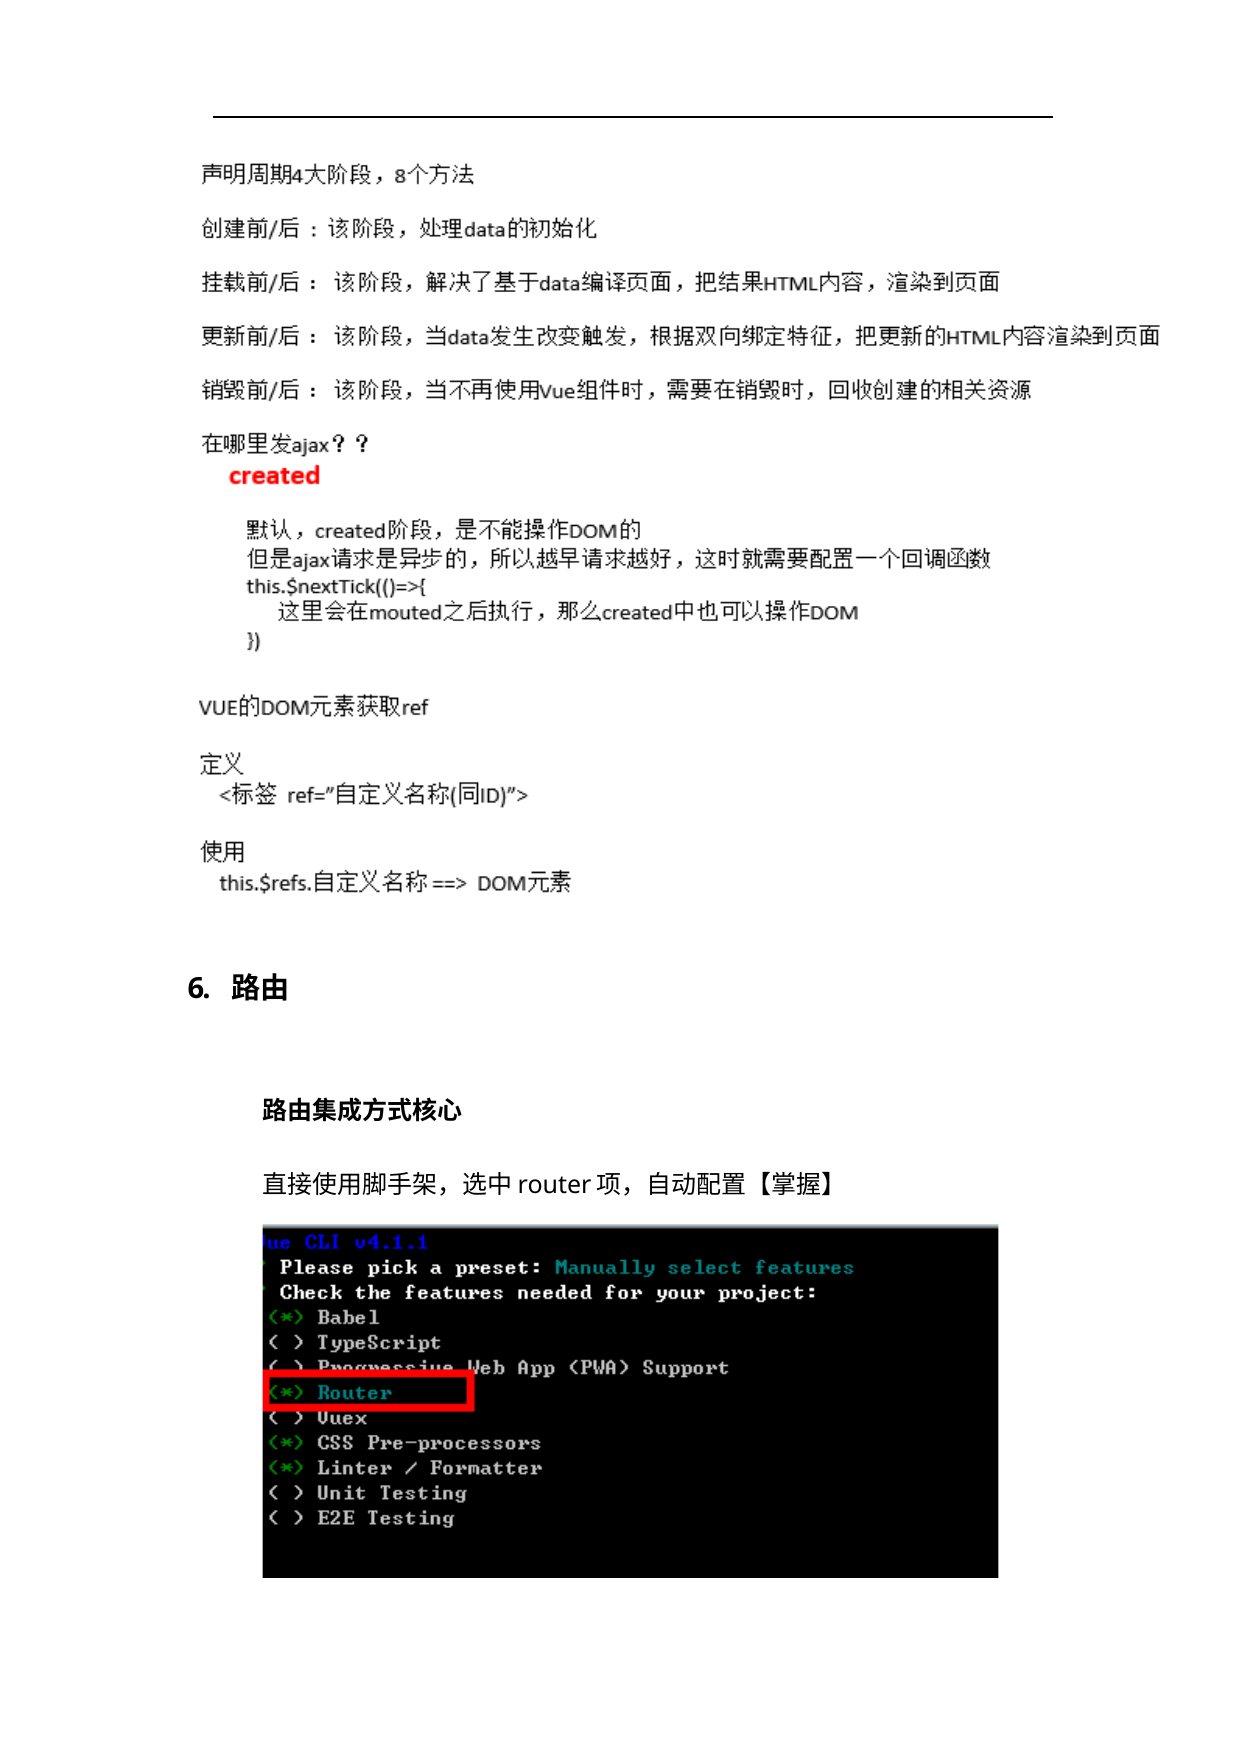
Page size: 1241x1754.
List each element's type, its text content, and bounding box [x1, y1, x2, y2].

picture [187, 690, 582, 908]
text 直接使用脚手架，选中router项，自动配置【掌握】 [212, 1151, 1053, 1216]
picture [187, 162, 1163, 656]
subtitle 路由 [187, 953, 1053, 1018]
picture [262, 1224, 999, 1578]
text 路由集成方式核心 [212, 1076, 1053, 1141]
